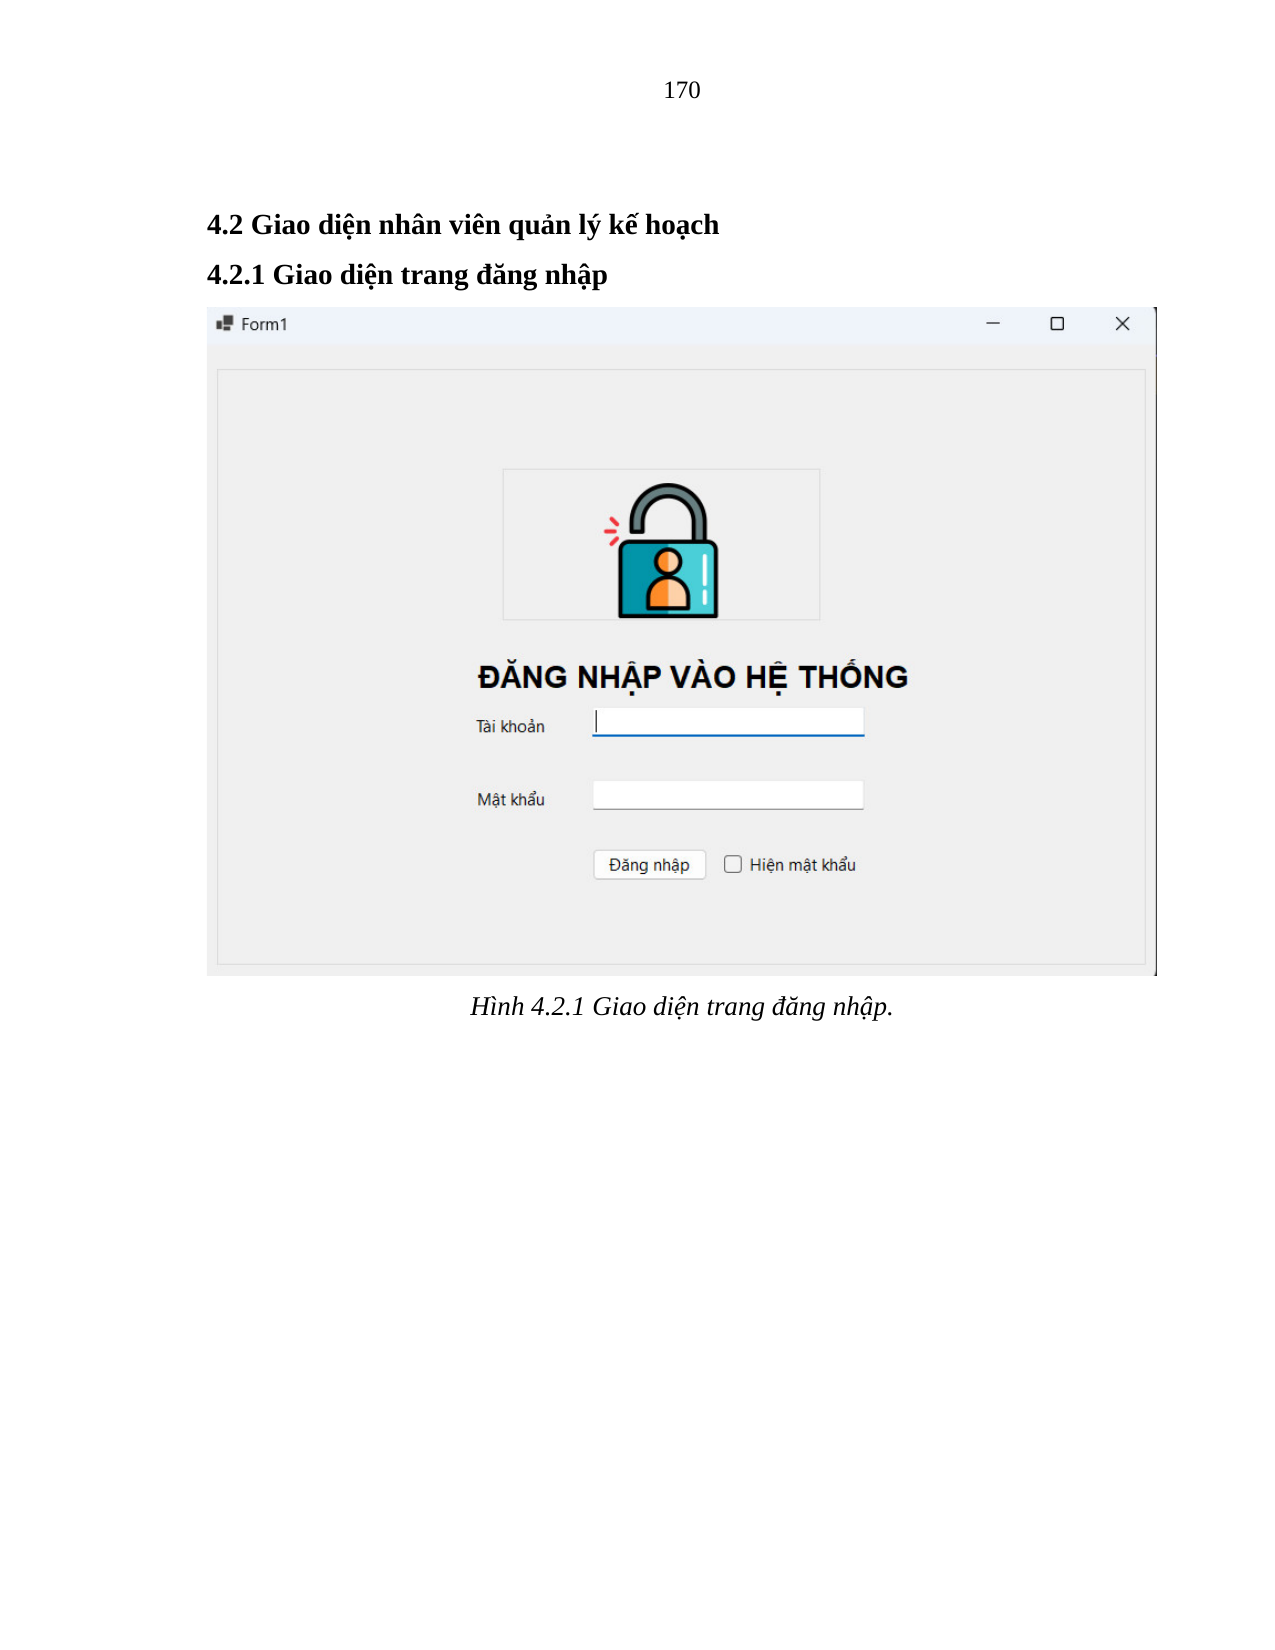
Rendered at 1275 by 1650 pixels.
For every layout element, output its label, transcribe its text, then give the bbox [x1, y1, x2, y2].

picture [206, 307, 1157, 976]
subtitle 4.2 Giao diện nhân viên quản lý kế hoạch [207, 207, 1157, 240]
text Hình 4.2.1 Giao diện trang đăng nhập. [207, 990, 1157, 1021]
subtitle 4.2.1 Giao diện trang đăng nhập [207, 257, 1157, 291]
